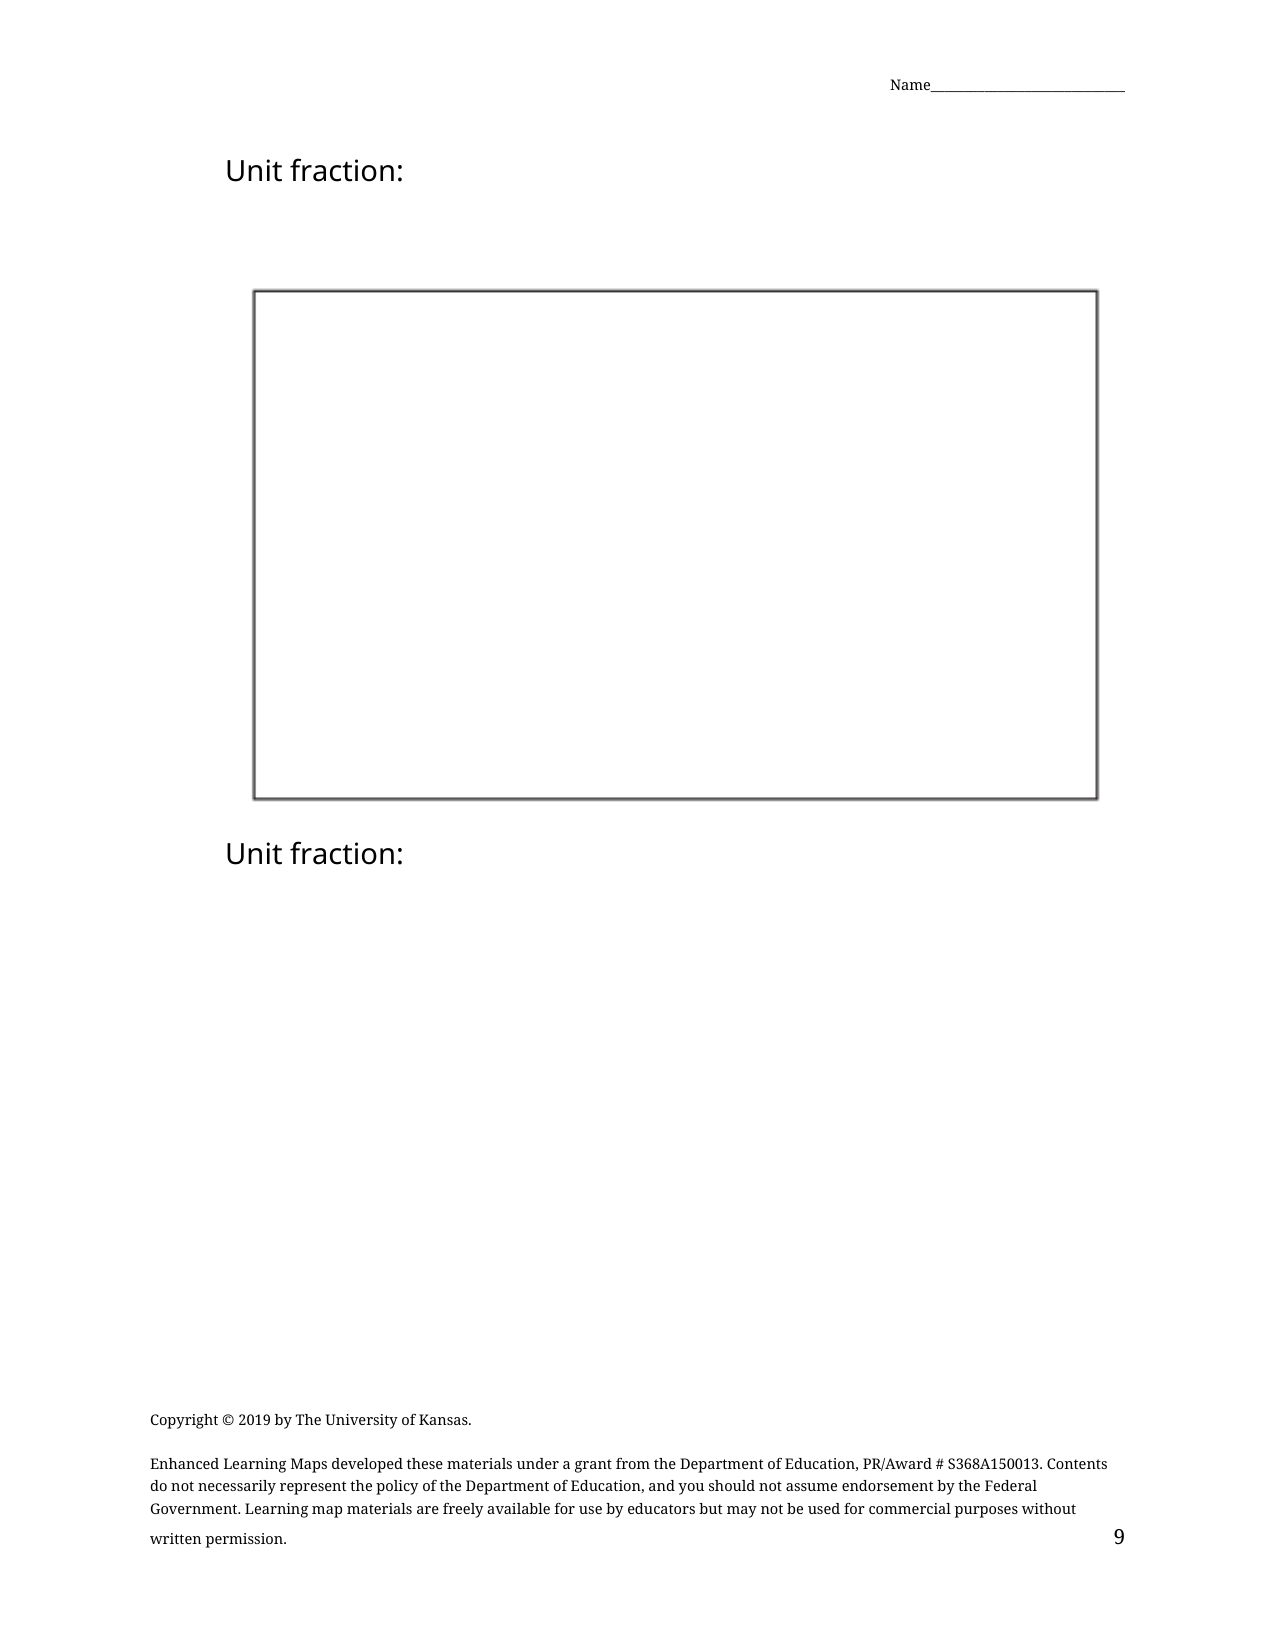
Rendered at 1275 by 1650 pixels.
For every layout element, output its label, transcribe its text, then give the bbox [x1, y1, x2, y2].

text Unit fraction: [225, 150, 1125, 190]
text Unit fraction: [225, 833, 1125, 873]
